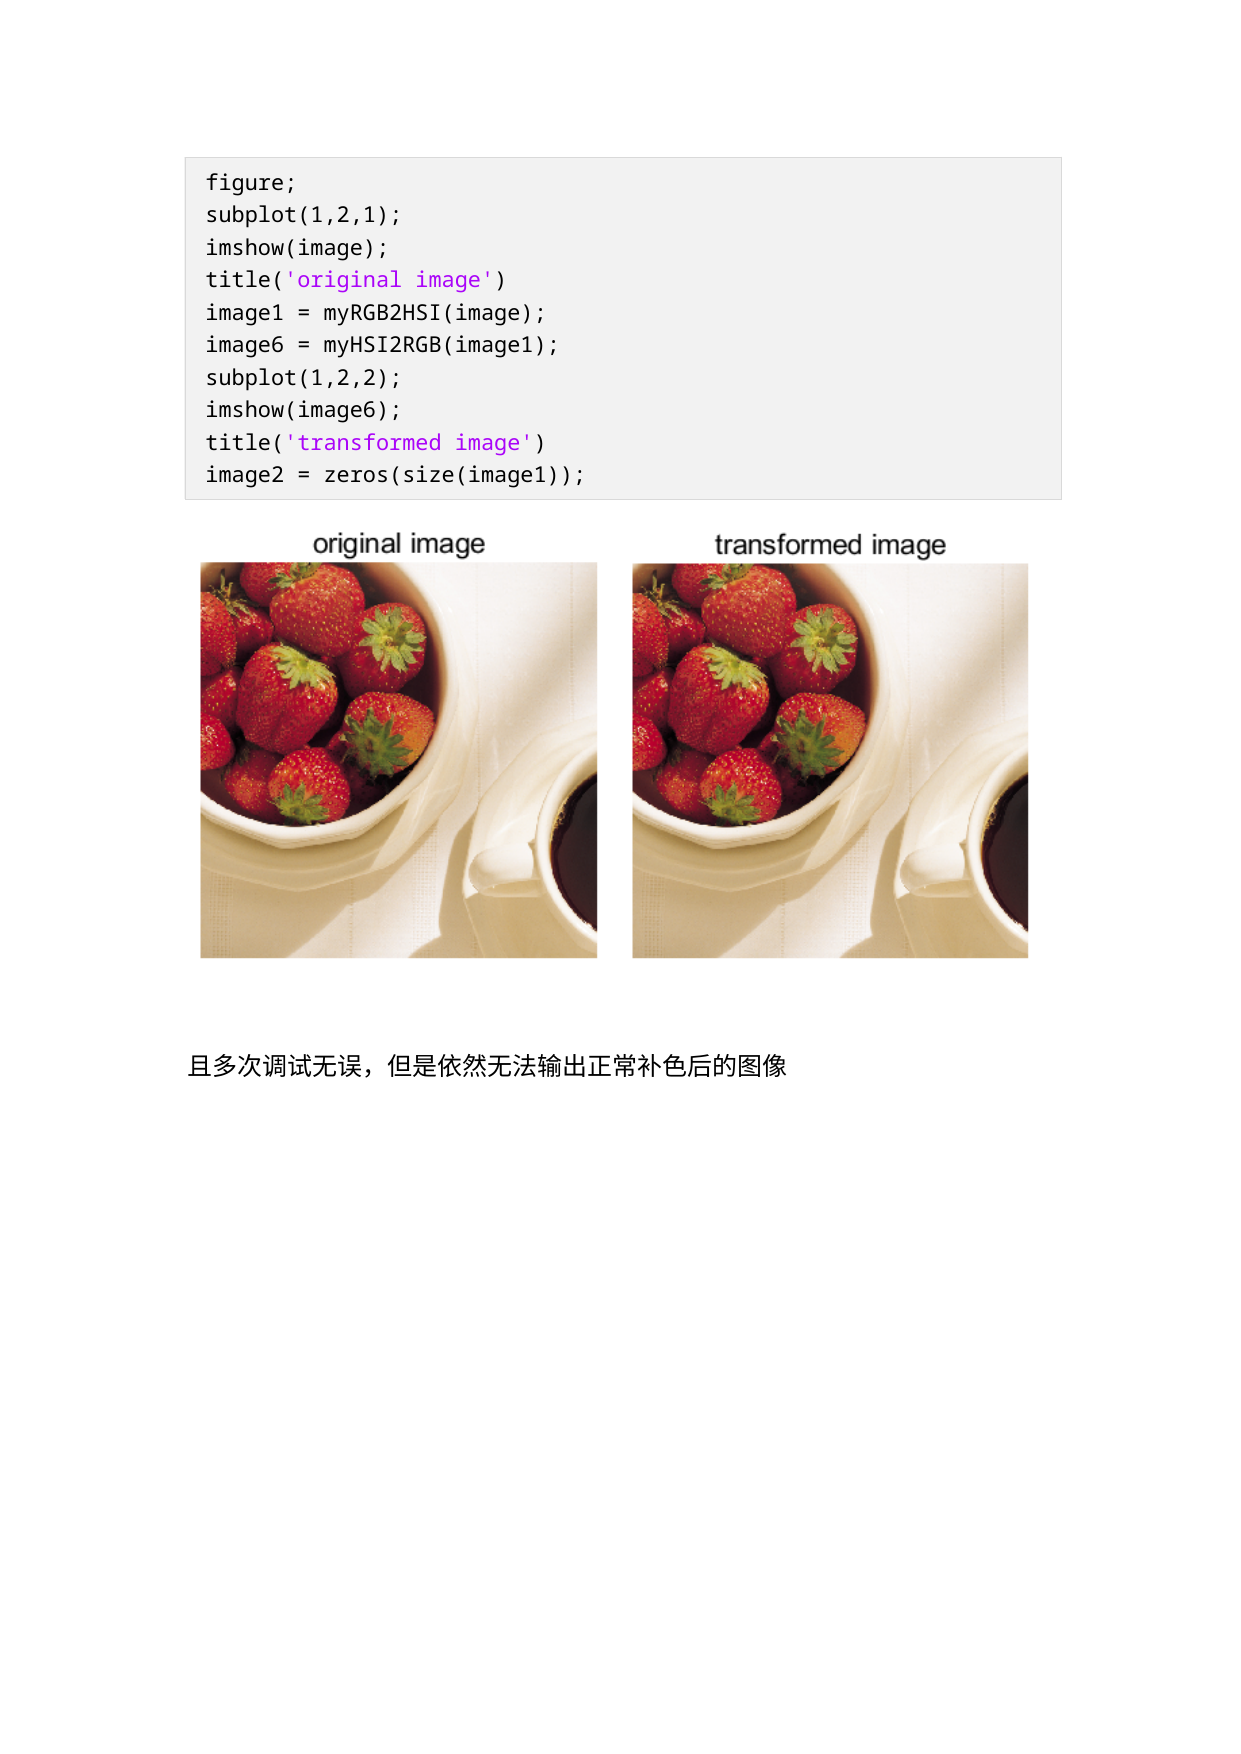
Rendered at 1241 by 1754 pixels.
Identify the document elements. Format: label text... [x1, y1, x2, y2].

text figure; [186, 158, 1061, 189]
text 且多次调试无误，但是依然无法输出正常补色后的图像 [187, 1032, 1053, 1097]
picture [630, 530, 1031, 961]
text image2 = zeros(size(image1)); [186, 449, 1061, 499]
table_header [188, 514, 619, 1016]
text title('transformed image') [186, 417, 1061, 449]
text image6 = myHSI2RGB(image1); [186, 319, 1061, 352]
text subplot(1,2,1); [186, 189, 1061, 222]
text subplot(1,2,2); [186, 352, 1061, 384]
text title('original image') [186, 254, 1061, 287]
text image1 = myRGB2HSI(image); [186, 287, 1061, 319]
picture [198, 530, 600, 961]
text imshow(image6); [186, 384, 1061, 417]
text imshow(image); [186, 222, 1061, 254]
table_header [620, 514, 1052, 1016]
